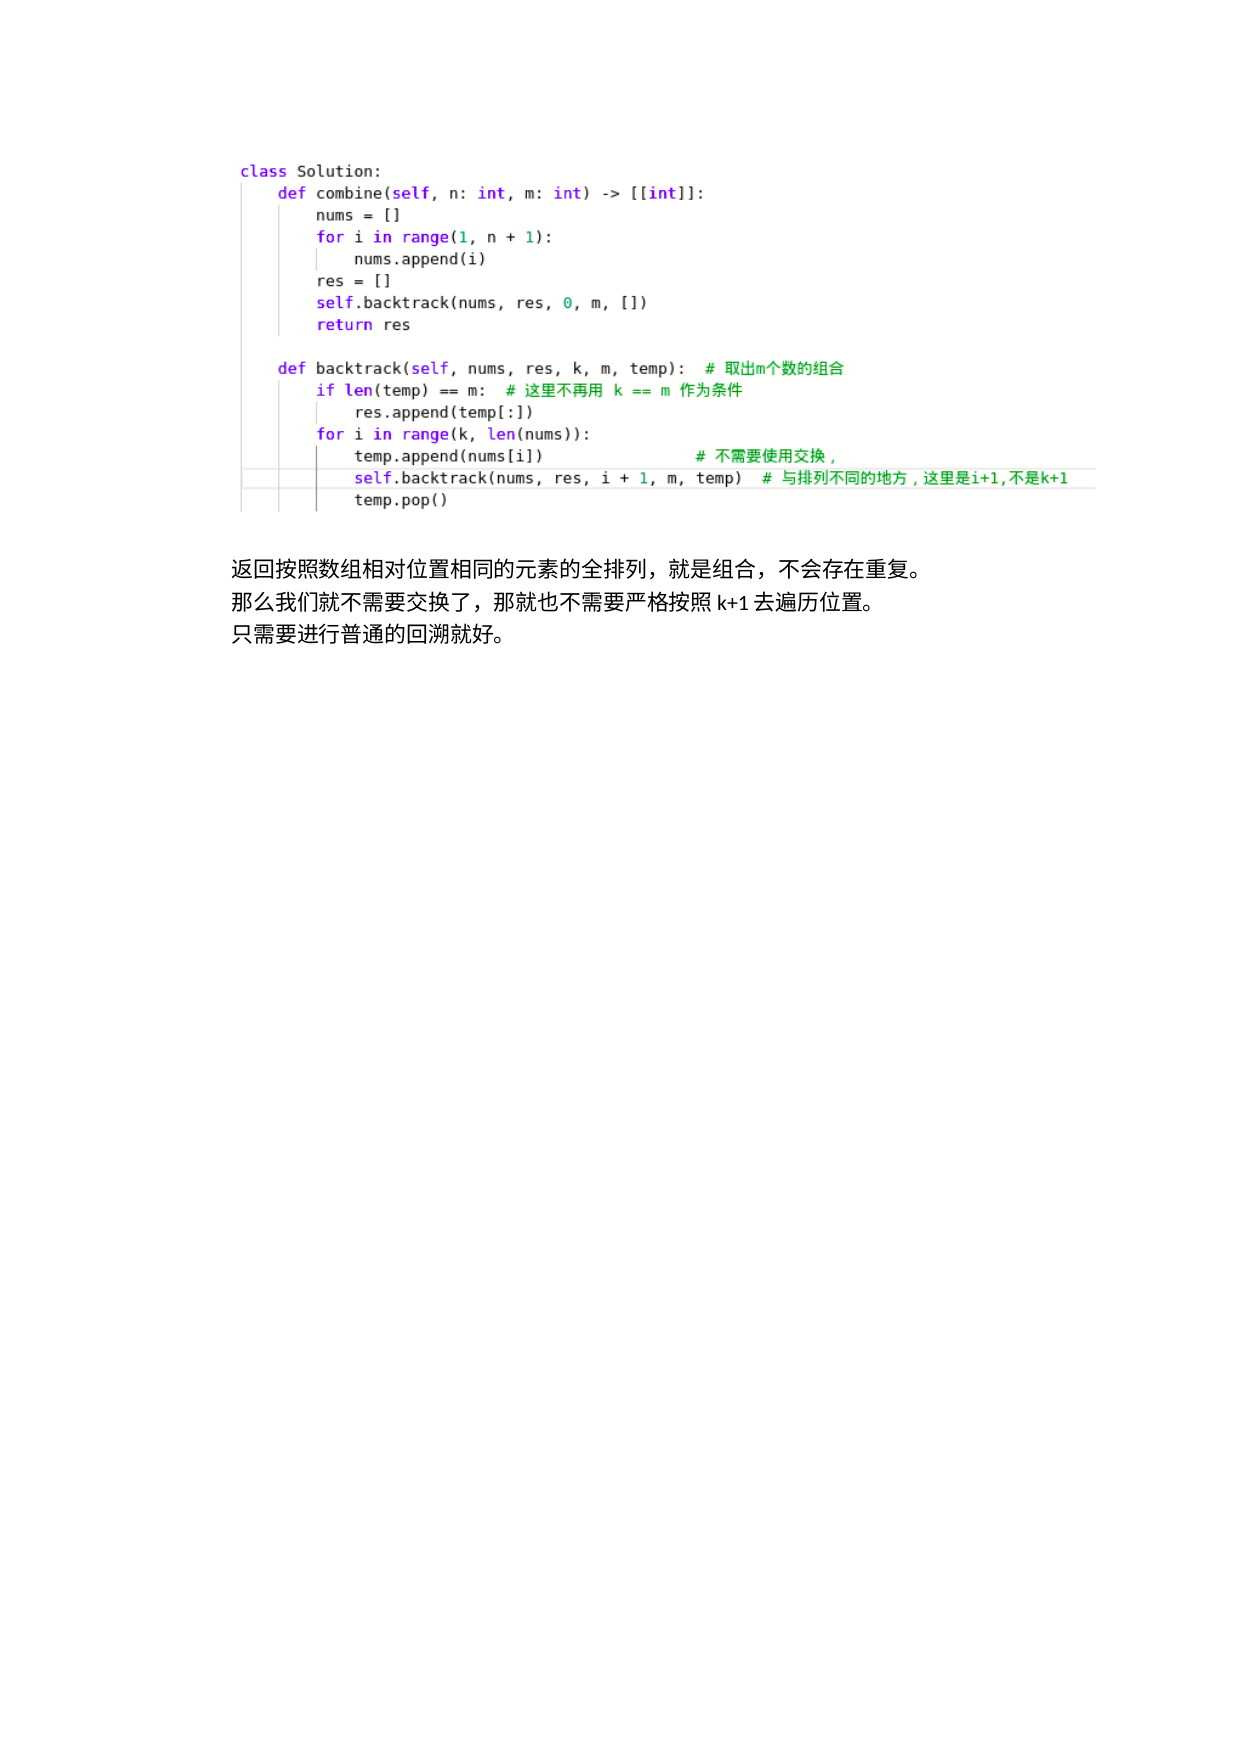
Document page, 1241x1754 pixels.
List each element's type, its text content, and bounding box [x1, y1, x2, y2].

picture [231, 162, 1096, 520]
text 那么我们就不需要交换了，那就也不需要严格按照k+1去遍历位置。 [187, 584, 1053, 617]
text 返回按照数组相对位置相同的元素的全排列，就是组合，不会存在重复。 [187, 552, 1053, 584]
text 只需要进行普通的回溯就好。 [187, 617, 1053, 649]
